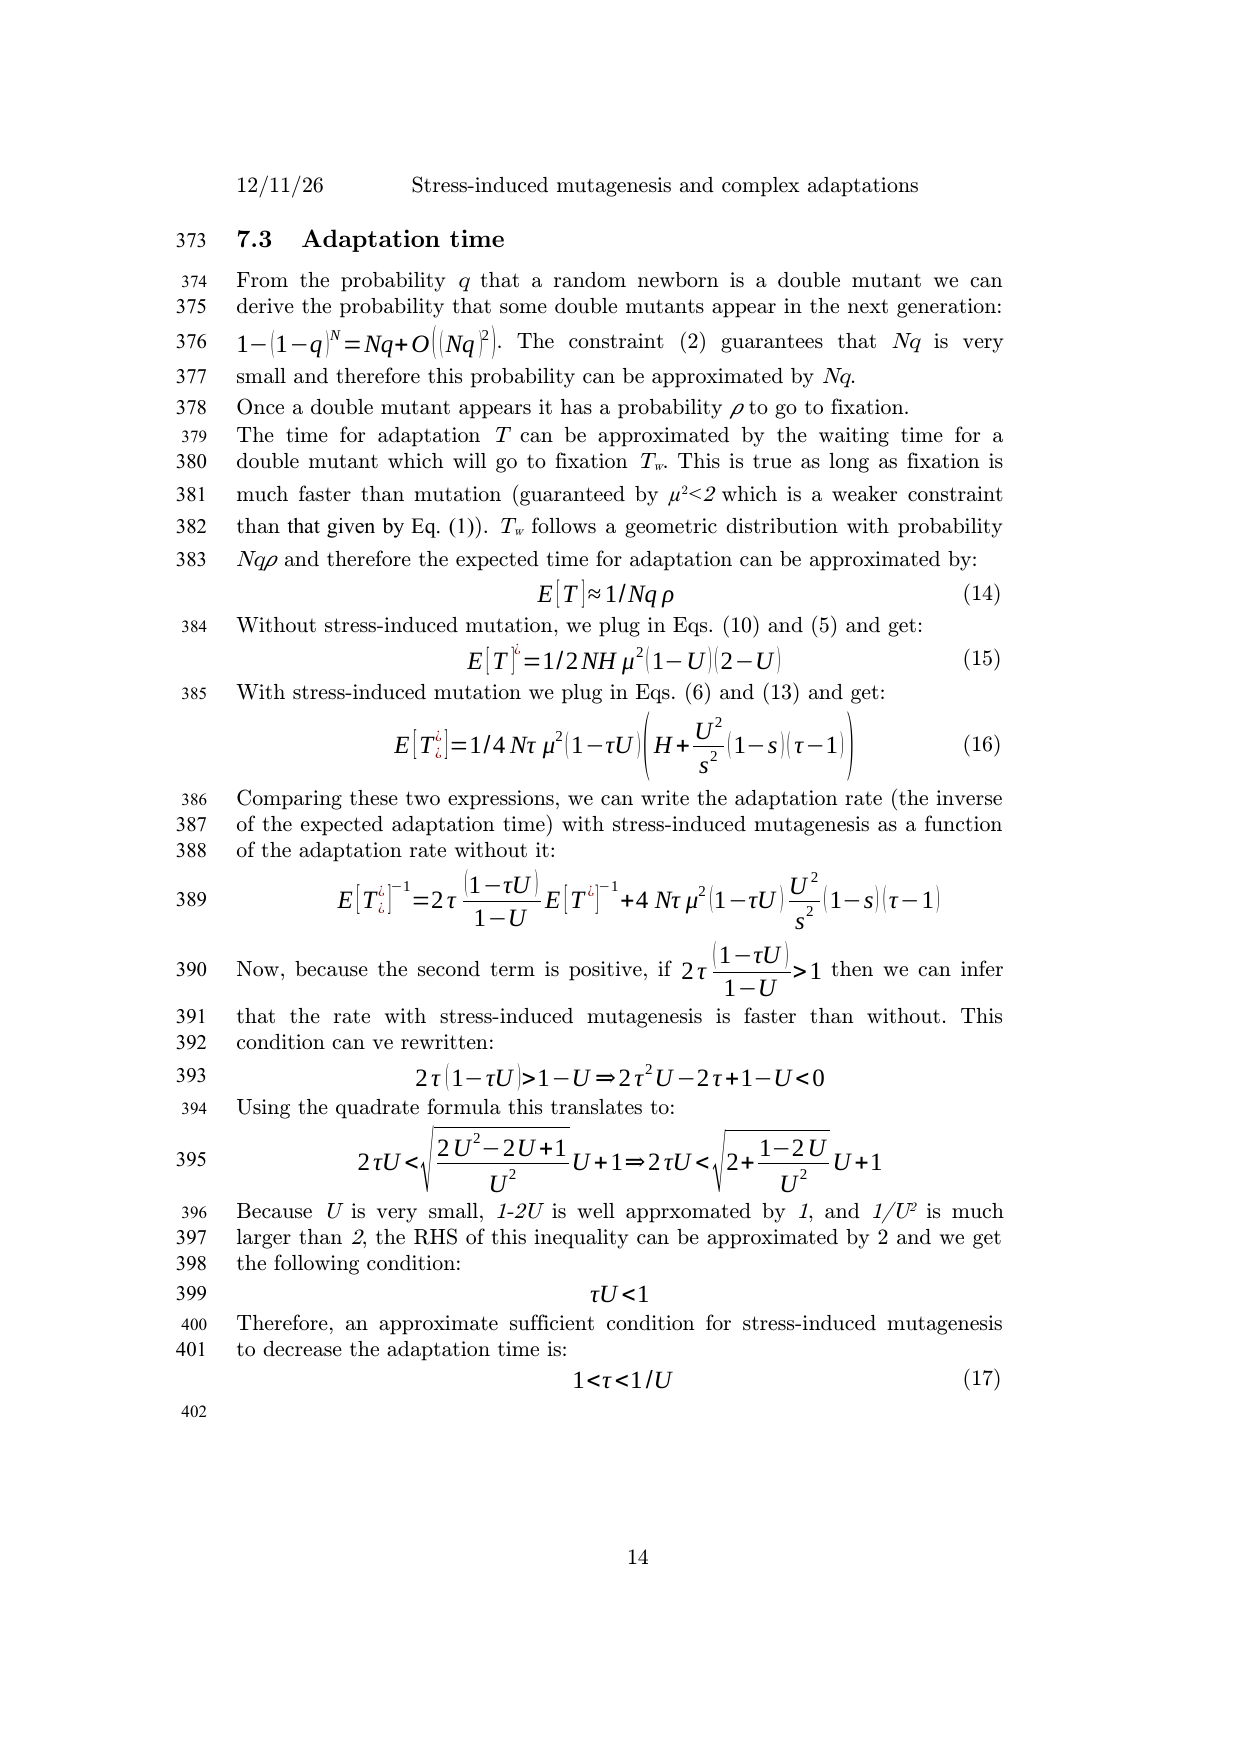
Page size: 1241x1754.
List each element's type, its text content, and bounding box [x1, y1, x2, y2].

text Because U is very small, 1-2U is well apprxomated by 1, and 1/U2 is much larger than 2, the RHS of this inequality can be approximated by 2 and we get the following condition: [236, 1203, 1004, 1275]
text Once a double mutant appears it has a probability 𝜌 to go to fixation. [236, 394, 1004, 419]
text Without stress-induced mutation, we plug in Eqs. (10) and (5) and get: [236, 617, 1004, 637]
text Now, because the second term is positive, if then we can infer that the rate with stress-induced mutagenesis is faster than without. This condition can ve rewritten: [236, 940, 1004, 1054]
text With stress-induced mutation we plug in Eqs. (6) and (13) and get: [236, 684, 1004, 704]
table_header (16) [951, 710, 1028, 790]
text Therefore, an approximate sufficient condition for stress-induced mutagenesis to decrease the adaptation time is: [236, 1314, 1004, 1361]
table_header (17) [951, 1367, 1028, 1402]
text Using the quadrate formula this translates to: [236, 1099, 1004, 1119]
text From the probability q that a random newborn is a double mutant we can derive the probability that some double mutants appear in the next generation: . The constraint (2) guarantees that Nq is very small and therefore this probability can be approximated by Nq. [236, 272, 1004, 388]
text Comparing these two expressions, we can write the adaptation rate (the inverse of the expected adaptation time) with stress-induced mutagenesis as a function of the adaptation rate without it: [236, 790, 1004, 862]
table_header (15) [951, 644, 1028, 684]
table_header [260, 579, 951, 617]
text The time for adaptation T can be approximated by the waiting time for a double mutant which will go to fixation Tw. This is true as long as fixation is much faster than mutation (guaranteed by µ2<2 which is a weaker constraint than that given by Eq. (1)). Tw follows a geometric distribution with probability Nq𝜌 and therefore the expected time for adaptation can be approximated by: [236, 427, 1004, 572]
table_header (14) [951, 579, 1028, 617]
table_header [260, 644, 951, 684]
subtitle Adaptation time [236, 230, 1004, 253]
table_header [260, 710, 951, 790]
table_header [260, 1367, 951, 1402]
